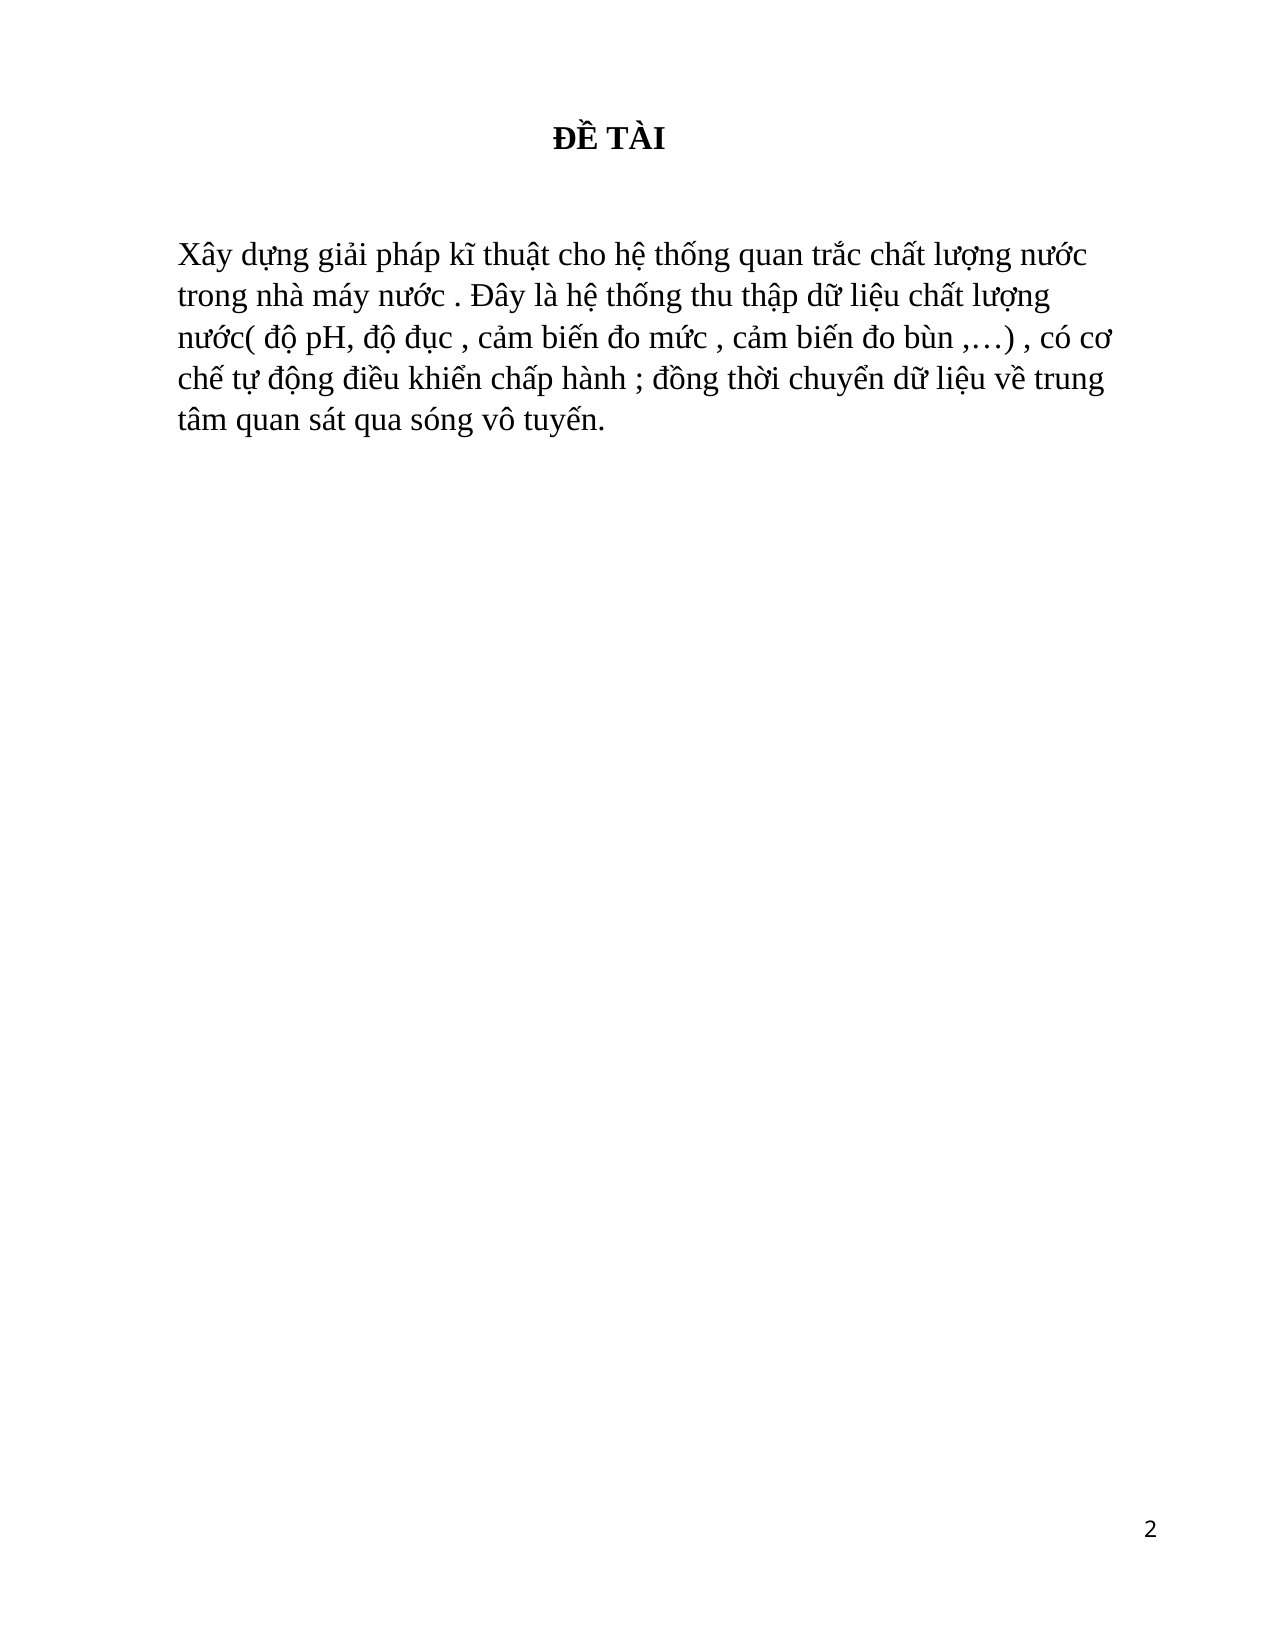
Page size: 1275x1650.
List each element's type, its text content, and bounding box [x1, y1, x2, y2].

text Xây dựng giải pháp kĩ thuật cho hệ thống quan trắc chất lượng nước trong nhà máy nước . Đây là hệ thống thu thập dữ liệu chất lượng nước( độ pH, độ đục , cảm biến đo mức , cảm biến đo bùn ,…) , có cơ chế tự động điều khiển chấp hành ; đồng thời chuyển dữ liệu về trung tâm quan sát qua sóng vô tuyến. [177, 234, 1157, 438]
text ĐỀ TÀI [177, 118, 1157, 156]
